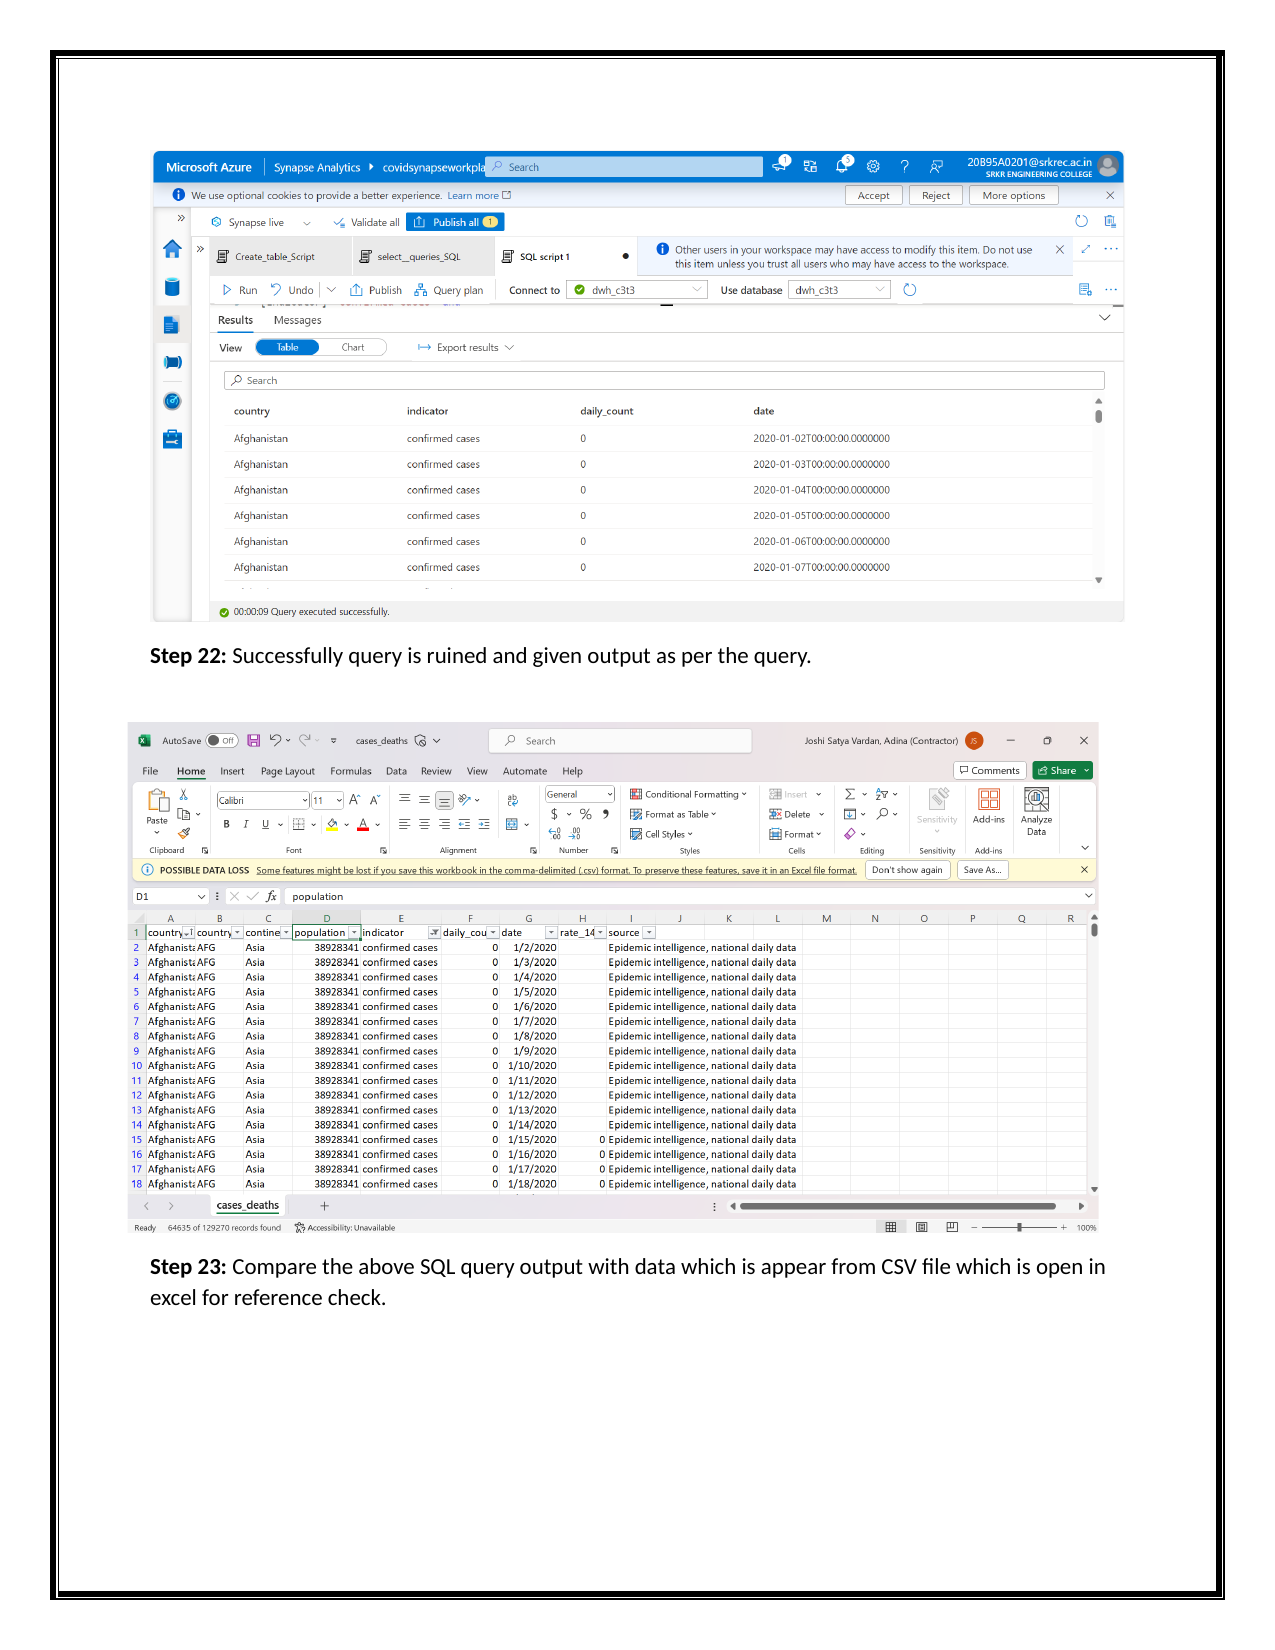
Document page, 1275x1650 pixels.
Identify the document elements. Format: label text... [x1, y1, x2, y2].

text Step 22: Successfully query is ruined and given output as per the query. [150, 641, 1125, 669]
picture [126, 722, 1099, 1233]
picture [150, 150, 1125, 622]
